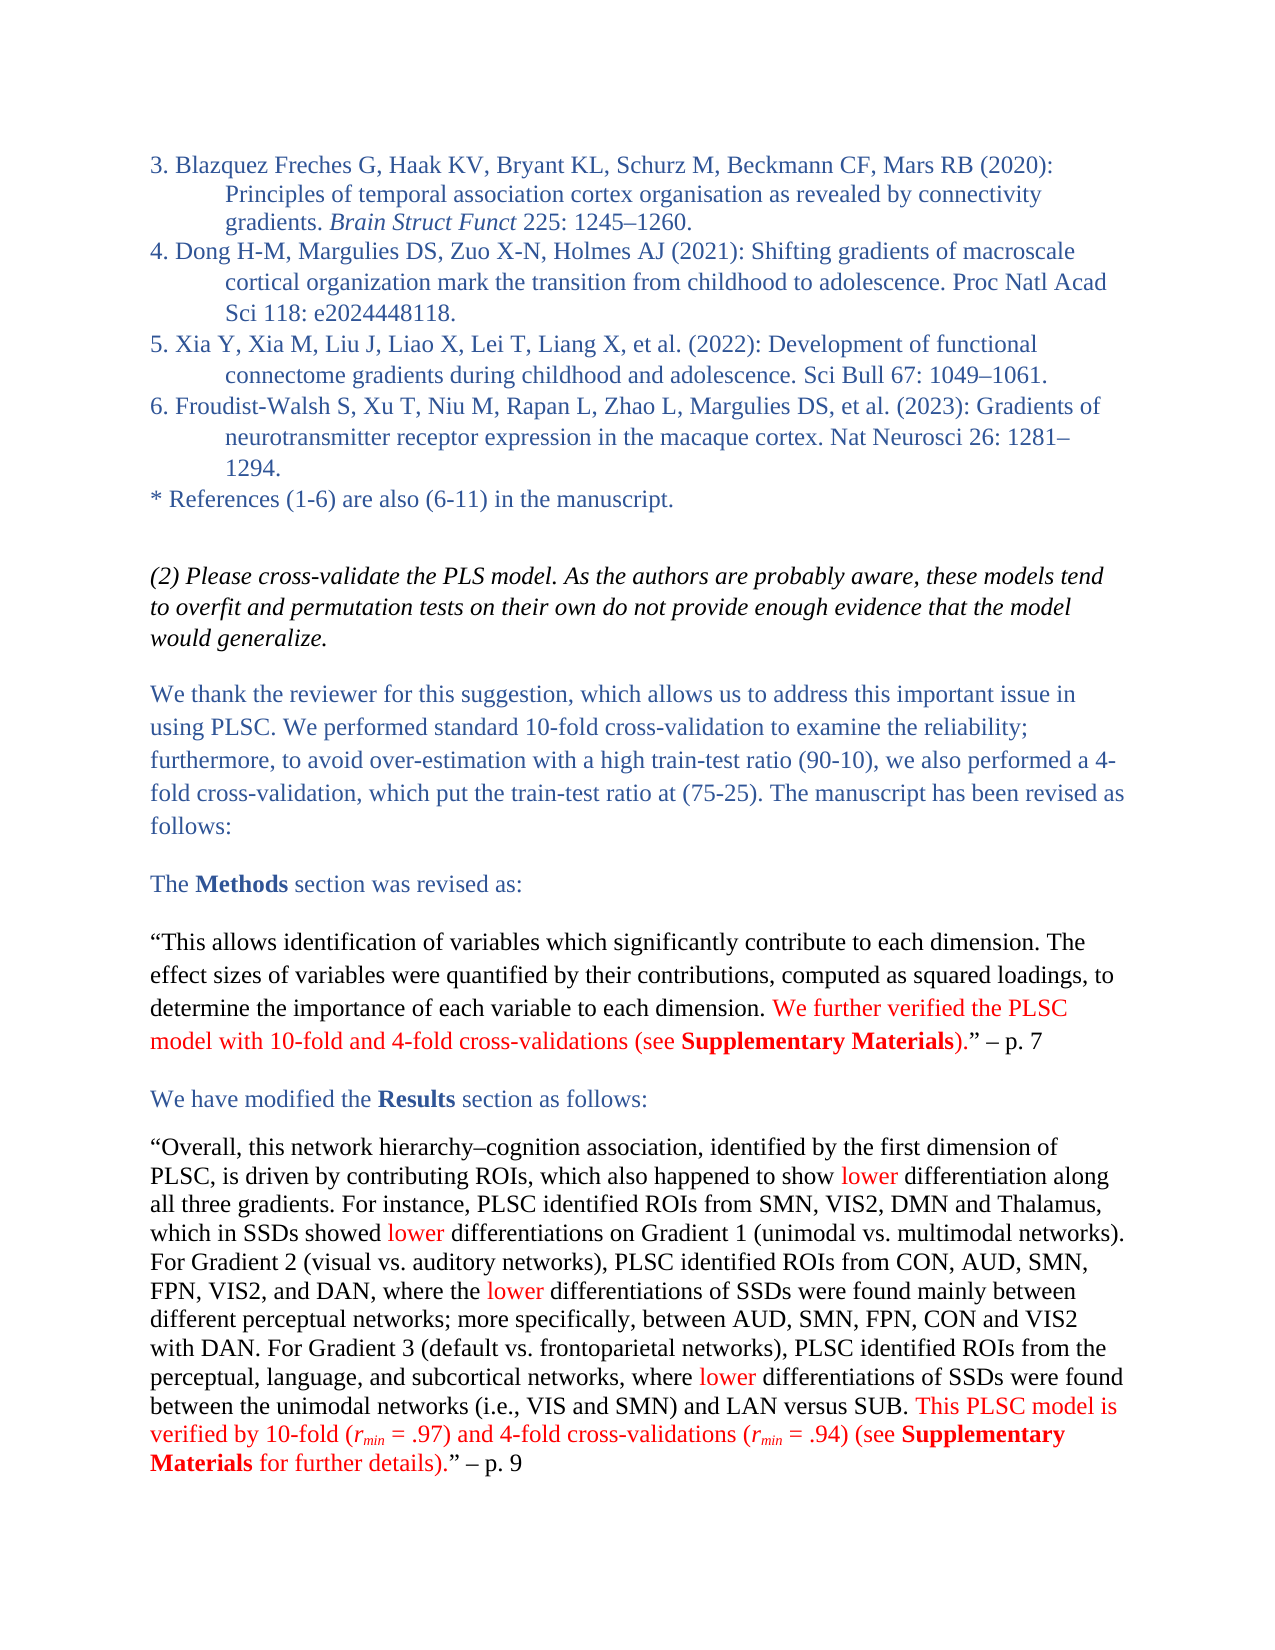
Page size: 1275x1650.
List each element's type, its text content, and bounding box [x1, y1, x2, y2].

text 3. Blazquez Freches G, Haak KV, Bryant KL, Schurz M, Beckmann CF, Mars RB (2020): Principles of temporal association cortex organisation as revealed by connectivity gradients. Brain Struct Funct 225: 1245–1260. [150, 150, 1125, 236]
text 5. Xia Y, Xia M, Liu J, Liao X, Lei T, Liang X, et al. (2022): Development of functional connectome gradients during childhood and adolescence. Sci Bull 67: 1049–1061. [150, 329, 1125, 389]
text (2) Please cross-validate the PLS model. As the authors are probably aware, these models tend to overfit and permutation tests on their own do not provide enough evidence that the model would generalize. [150, 530, 1125, 652]
text 6. Froudist-Walsh S, Xu T, Niu M, Rapan L, Zhao L, Margulies DS, et al. (2023): Gradients of neurotransmitter receptor expression in the macaque cortex. Nat Neurosci 26: 1281–1294. [150, 391, 1125, 482]
text “This allows identification of variables which significantly contribute to each dimension. The effect sizes of variables were quantified by their contributions, computed as squared loadings, to determine the importance of each variable to each dimension. We further verified the PLSC model with 10-fold and 4-fold cross-validations (see Supplementary Materials).” – p. 7 [150, 927, 1125, 1055]
text We thank the reviewer for this suggestion, which allows us to address this important issue in using PLSC. We performed standard 10-fold cross-validation to examine the reliability; furthermore, to avoid over-estimation with a high train-test ratio (90-10), we also performed a 4-fold cross-validation, which put the train-test ratio at (75-25). The manuscript has been revised as follows: [150, 679, 1125, 840]
text The Methods section was revised as: [150, 869, 1125, 898]
text 4. Dong H-M, Margulies DS, Zuo X-N, Holmes AJ (2021): Shifting gradients of macroscale cortical organization mark the transition from childhood to adolescence. Proc Natl Acad Sci 118: e2024448118. [150, 236, 1125, 327]
text “Overall, this network hierarchy–cognition association, identified by the first dimension of PLSC, is driven by contributing ROIs, which also happened to show lower differentiation along all three gradients. For instance, PLSC identified ROIs from SMN, VIS2, DMN and Thalamus, which in SSDs showed lower differentiations on Gradient 1 (unimodal vs. multimodal networks). For Gradient 2 (visual vs. auditory networks), PLSC identified ROIs from CON, AUD, SMN, FPN, VIS2, and DAN, where the lower differentiations of SSDs were found mainly between different perceptual networks; more specifically, between AUD, SMN, FPN, CON and VIS2 with DAN. For Gradient 3 (default vs. frontoparietal networks), PLSC identified ROIs from the perceptual, language, and subcortical networks, where lower differentiations of SSDs were found between the unimodal networks (i.e., VIS and SMN) and LAN versus SUB. This PLSC model is verified by 10-fold (rmin = .97) and 4-fold cross-validations (rmin = .94) (see Supplementary Materials for further details).” – p. 9 [150, 1132, 1125, 1477]
text * References (1-6) are also (6-11) in the manuscript. [150, 484, 1125, 513]
text We have modified the Results section as follows: [150, 1084, 1125, 1113]
